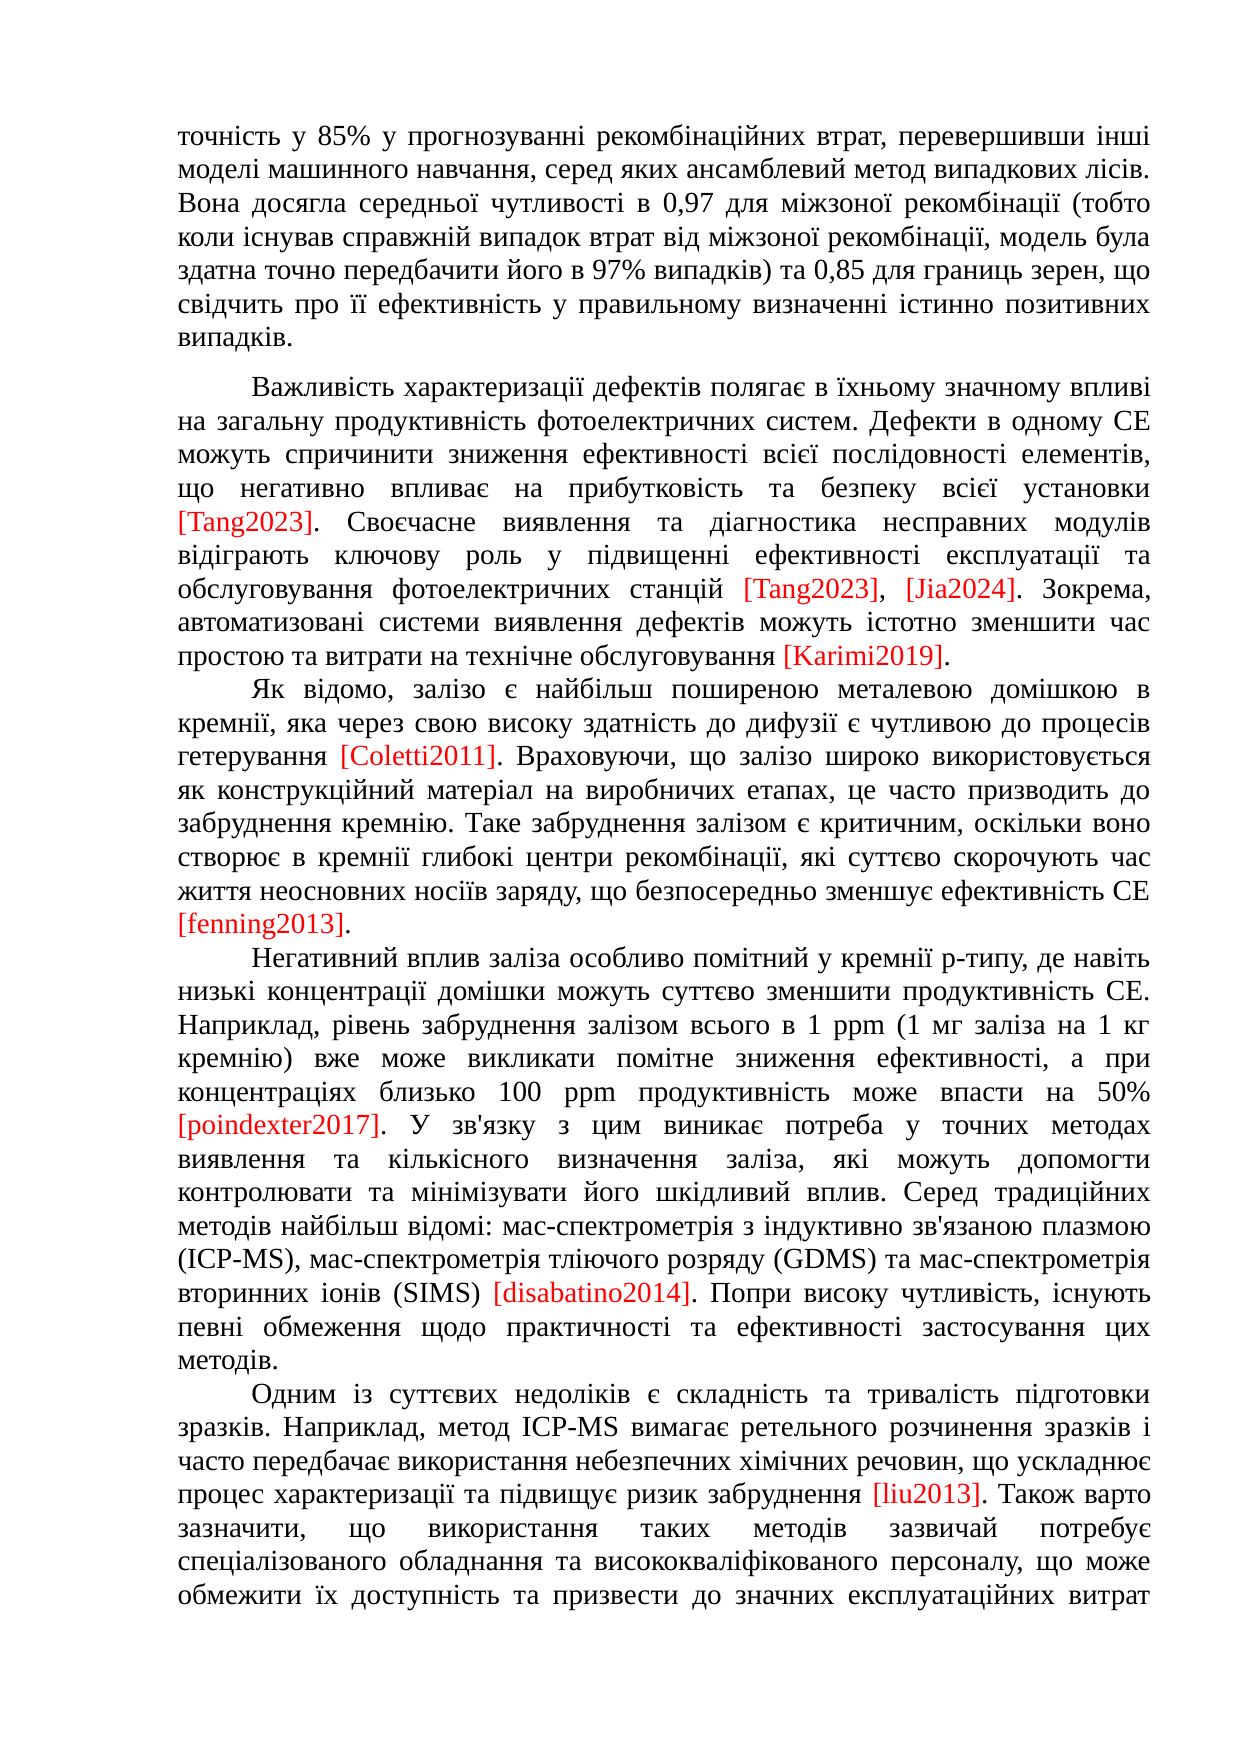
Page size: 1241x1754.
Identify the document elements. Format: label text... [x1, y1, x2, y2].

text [177, 1376, 1152, 1611]
text Негативний вплив заліза особливо помітний у кремнії p-типу, де навіть низькі концентрації домішки можуть суттєво зменшити продуктивність СЕ. Наприклад, рівень забруднення залізом всього в 1 ppm (1 мг заліза на 1 кг кремнію) вже може викликати помітне зниження ефективності, а при концентраціях близько 100 ppm продуктивність може впасти на 50% [poindexter2017]. У зв'язку з цим виникає потреба у точних методах виявлення та кількісного визначення заліза, які можуть допомогти контролювати та мінімізувати його шкідливий вплив. Серед традиційних методів найбільш відомі: мас-спектрометрія з індуктивно зв'язаною плазмою (ICP-MS), мас-спектрометрія тліючого розряду (GDMS) та мас-спектрометрія вторинних іонів (SIMS) [disabatino2014]. Попри високу чутливість, існують певні обмеження щодо практичності та ефективності застосування цих методів. [177, 940, 1152, 1376]
text Як відомо, залізо є найбільш поширеною металевою домішкою в кремнії, яка через свою високу здатність до дифузії є чутливою до процесів гетерування [Coletti2011]. Враховуючи, що залізо широко використовується як конструкційний матеріал на виробничих етапах, це часто призводить до забруднення кремнію. Таке забруднення залізом є критичним, оскільки воно створює в кремнії глибокі центри рекомбінації, які суттєво скорочують час життя неосновних носіїв заряду, що безпосередньо зменшує ефективність СЕ [fenning2013]. [177, 671, 1152, 940]
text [177, 118, 1152, 353]
text Важливість характеризації дефектів полягає в їхньому значному впливі на загальну продуктивність фотоелектричних систем. Дефекти в одному СЕ можуть спричинити зниження ефективності всієї послідовності елементів, що негативно впливає на прибутковість та безпеку всієї установки [Tang2023]. Своєчасне виявлення та діагностика несправних модулів відіграють ключову роль у підвищенні ефективності експлуатації та обслуговування фотоелектричних станцій [Tang2023], [Jia2024]. Зокрема, автоматизовані системи виявлення дефектів можуть істотно зменшити час простою та витрати на технічне обслуговування [Karimi2019]. [177, 369, 1152, 671]
